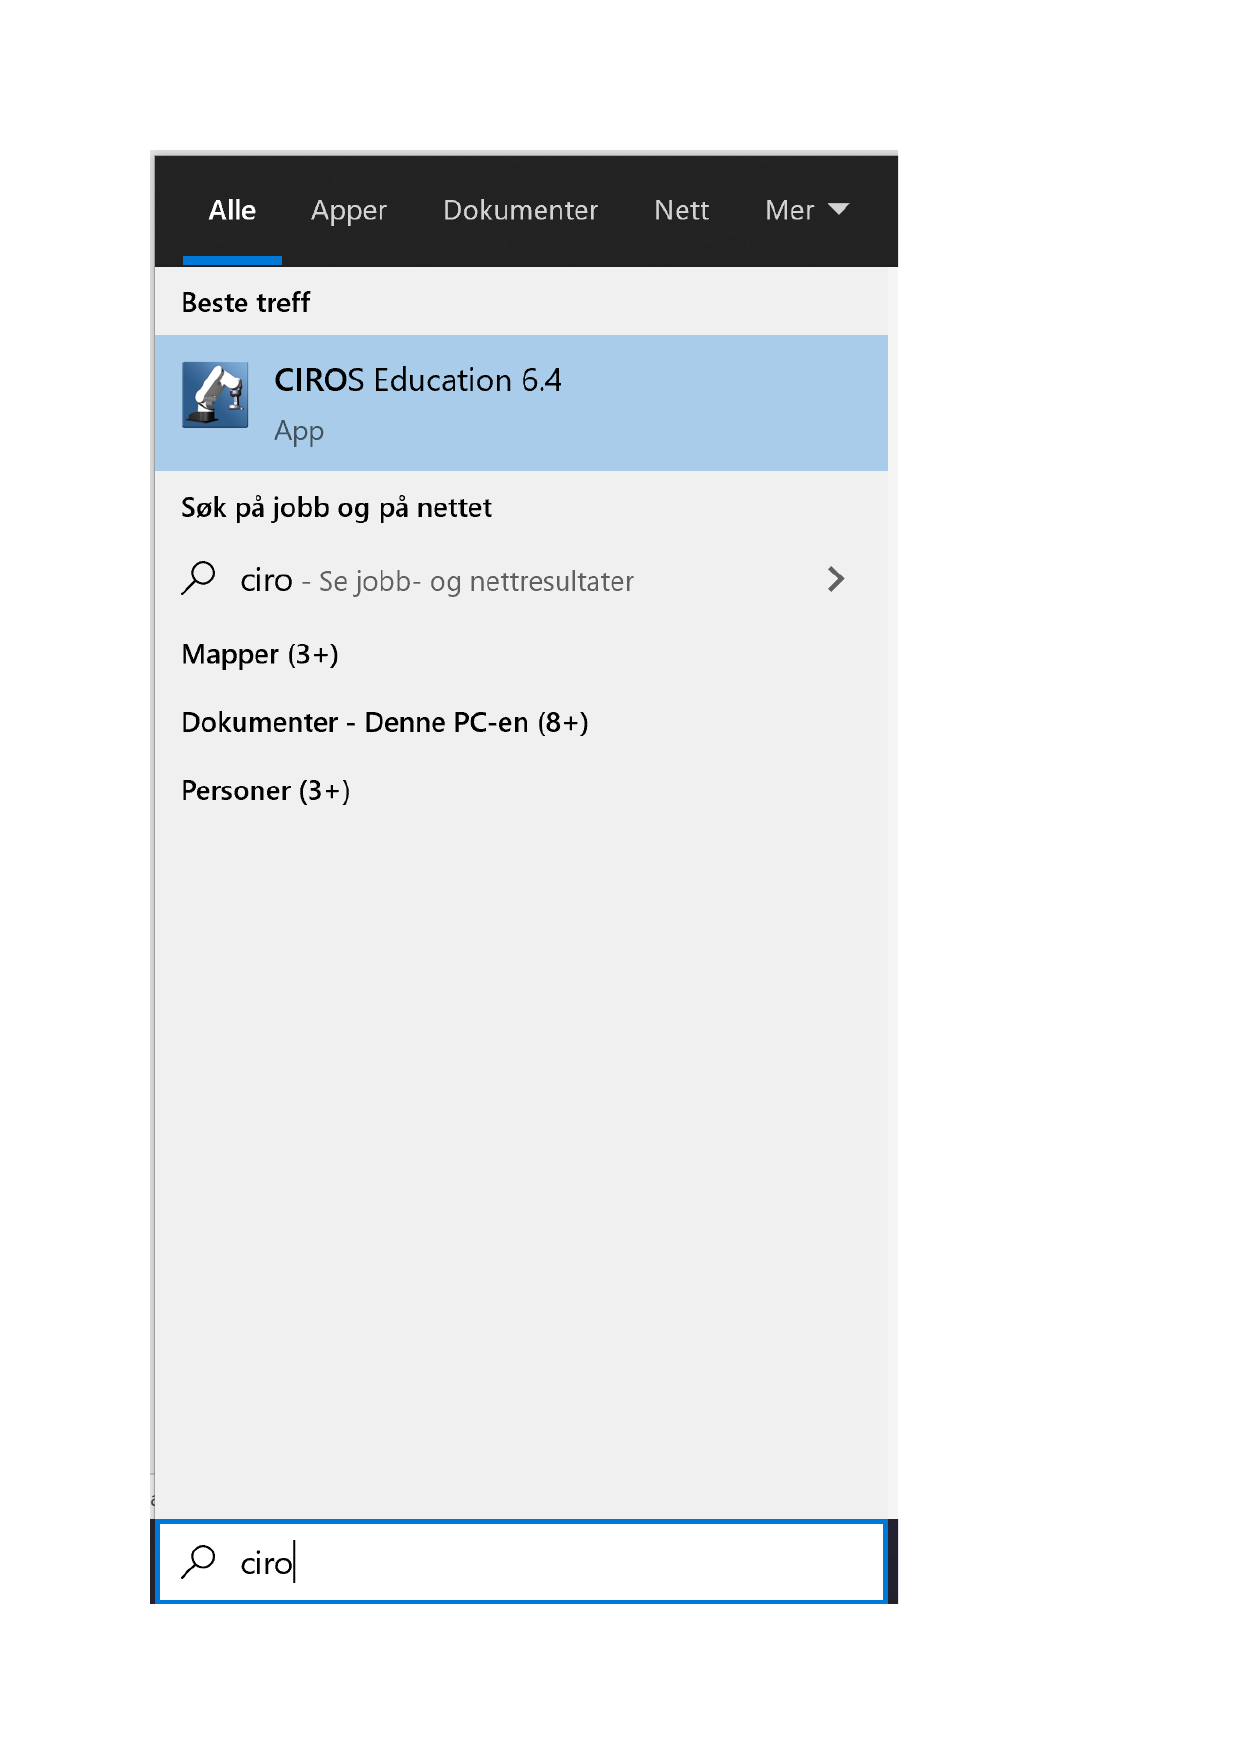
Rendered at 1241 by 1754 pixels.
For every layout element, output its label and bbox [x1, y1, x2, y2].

picture [150, 150, 899, 1604]
